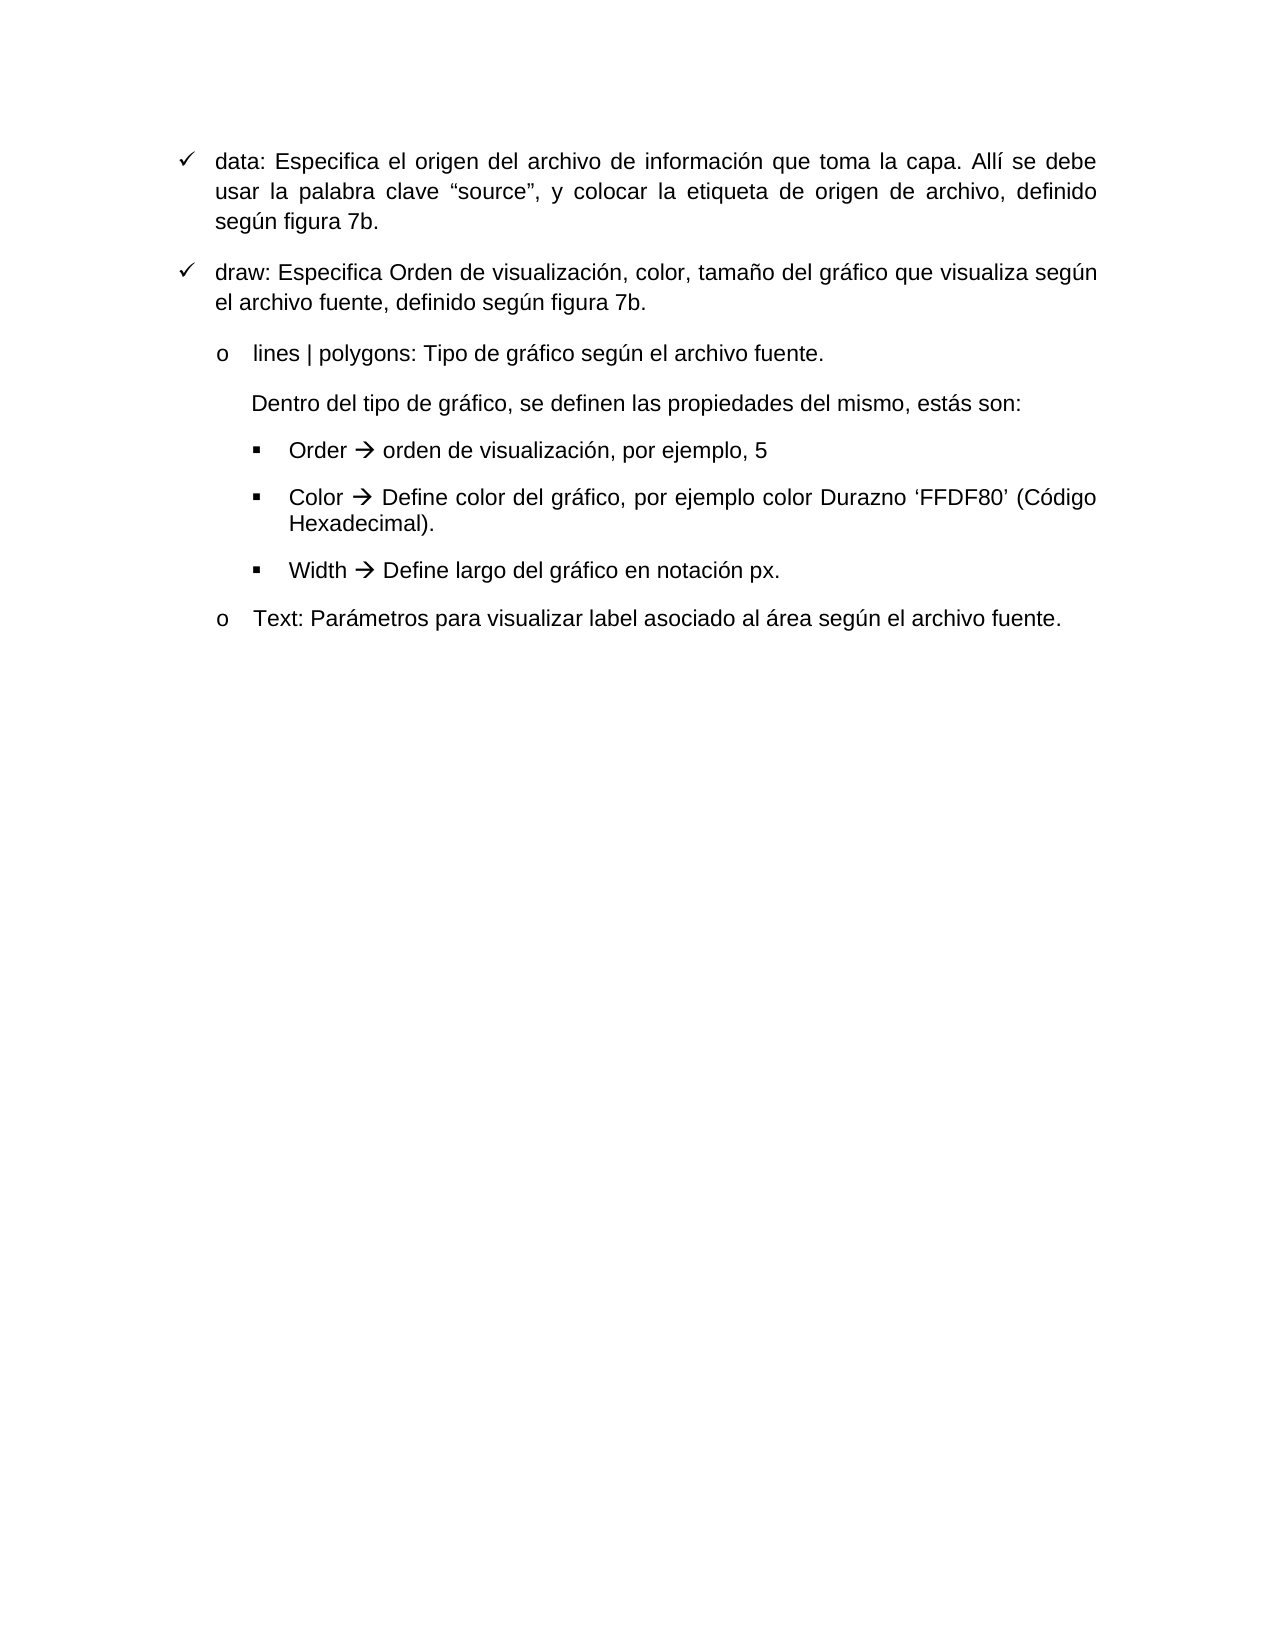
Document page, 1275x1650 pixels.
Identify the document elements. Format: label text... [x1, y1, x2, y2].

list Order orden de visualización, por ejemplo, 5 [251, 437, 1098, 463]
list lines | polygons: Tipo de gráfico según el archivo fuente. [216, 340, 1098, 369]
list data: Especifica el origen del archivo de información que toma la capa. Allí se debe usar la palabra clave “source”, y colocar la etiqueta de origen de archivo, definido según figura 7b. [177, 148, 1098, 234]
list Color Define color del gráfico, por ejemplo color Durazno ‘FFDF80’ (Código Hexadecimal). [251, 484, 1098, 537]
text Dentro del tipo de gráfico, se definen las propiedades del mismo, estás son: [251, 389, 1098, 416]
list Text: Parámetros para visualizar label asociado al área según el archivo fuente. [216, 604, 1098, 633]
list draw: Especifica Orden de visualización, color, tamaño del gráfico que visualiza según el archivo fuente, definido según figura 7b. [177, 259, 1098, 316]
list Width Define largo del gráfico en notación px. [251, 557, 1098, 584]
